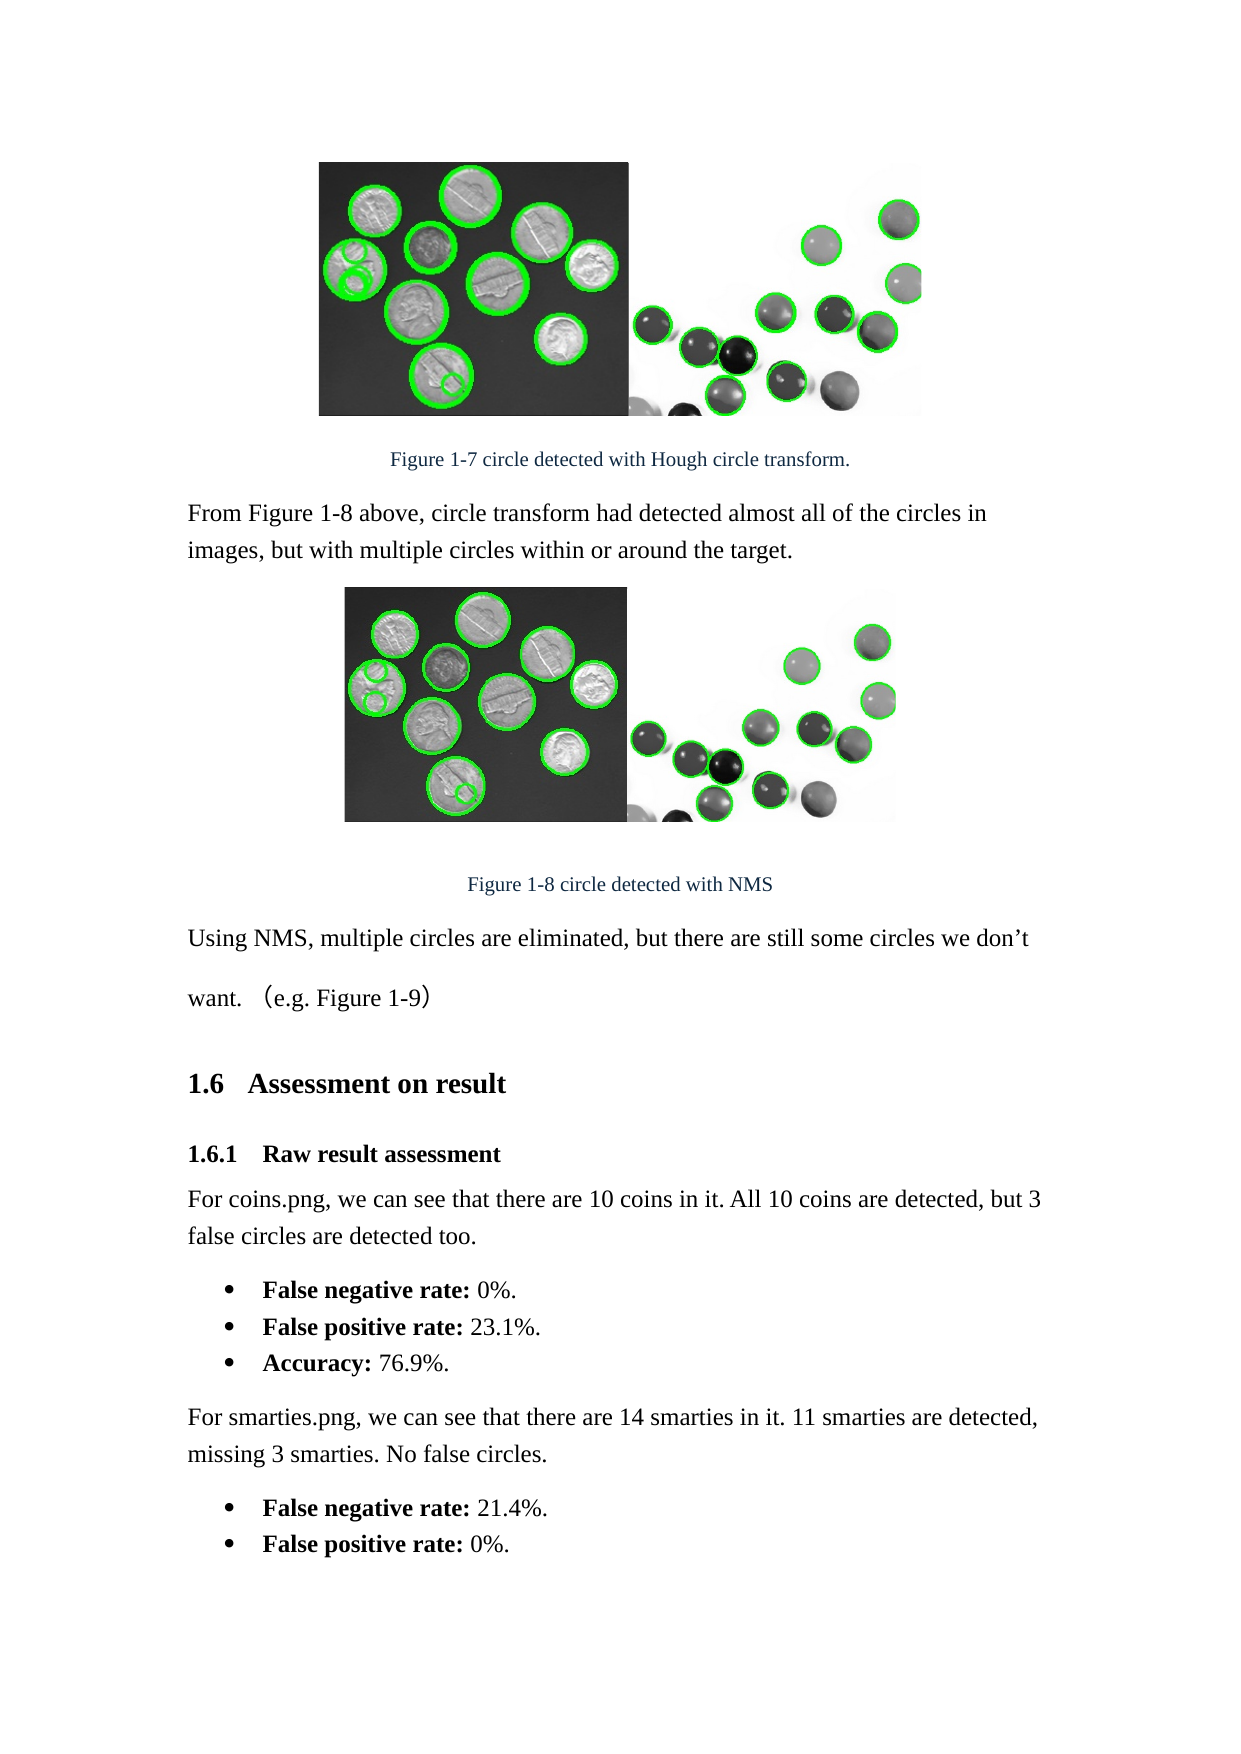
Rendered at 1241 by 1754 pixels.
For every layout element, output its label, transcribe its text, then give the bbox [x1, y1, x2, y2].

text From Figure 1-8 above, circle transform had detected almost all of the circles in images, but with multiple circles within or around the target. [187, 496, 1053, 566]
text Using NMS, multiple circles are eliminated, but there are still some circles we don’t want. （e.g. Figure 1-9） [187, 921, 1053, 1028]
subtitle Raw result assessment [187, 1137, 1053, 1170]
text For coins.png, we can see that there are 10 coins in it. All 10 coins are detected, but 3 false circles are detected too. [187, 1182, 1053, 1252]
list False negative rate: 0%. [225, 1273, 1053, 1306]
text Figure 1-8 circle detected with NMS [187, 868, 1053, 900]
text For smarties.png, we can see that there are 14 smarties in it. 11 smarties are detected, missing 3 smarties. No false circles. [187, 1400, 1053, 1470]
picture [318, 162, 922, 416]
list False positive rate: 0%. [225, 1527, 1053, 1560]
list False positive rate: 23.1%. [225, 1310, 1053, 1342]
list Accuracy: 76.9%. [225, 1347, 1053, 1379]
list False negative rate: 21.4%. [225, 1491, 1053, 1523]
text Figure 1-7 circle detected with Hough circle transform. [187, 443, 1053, 475]
subtitle Assessment on result [187, 1051, 1053, 1116]
picture [344, 587, 896, 822]
